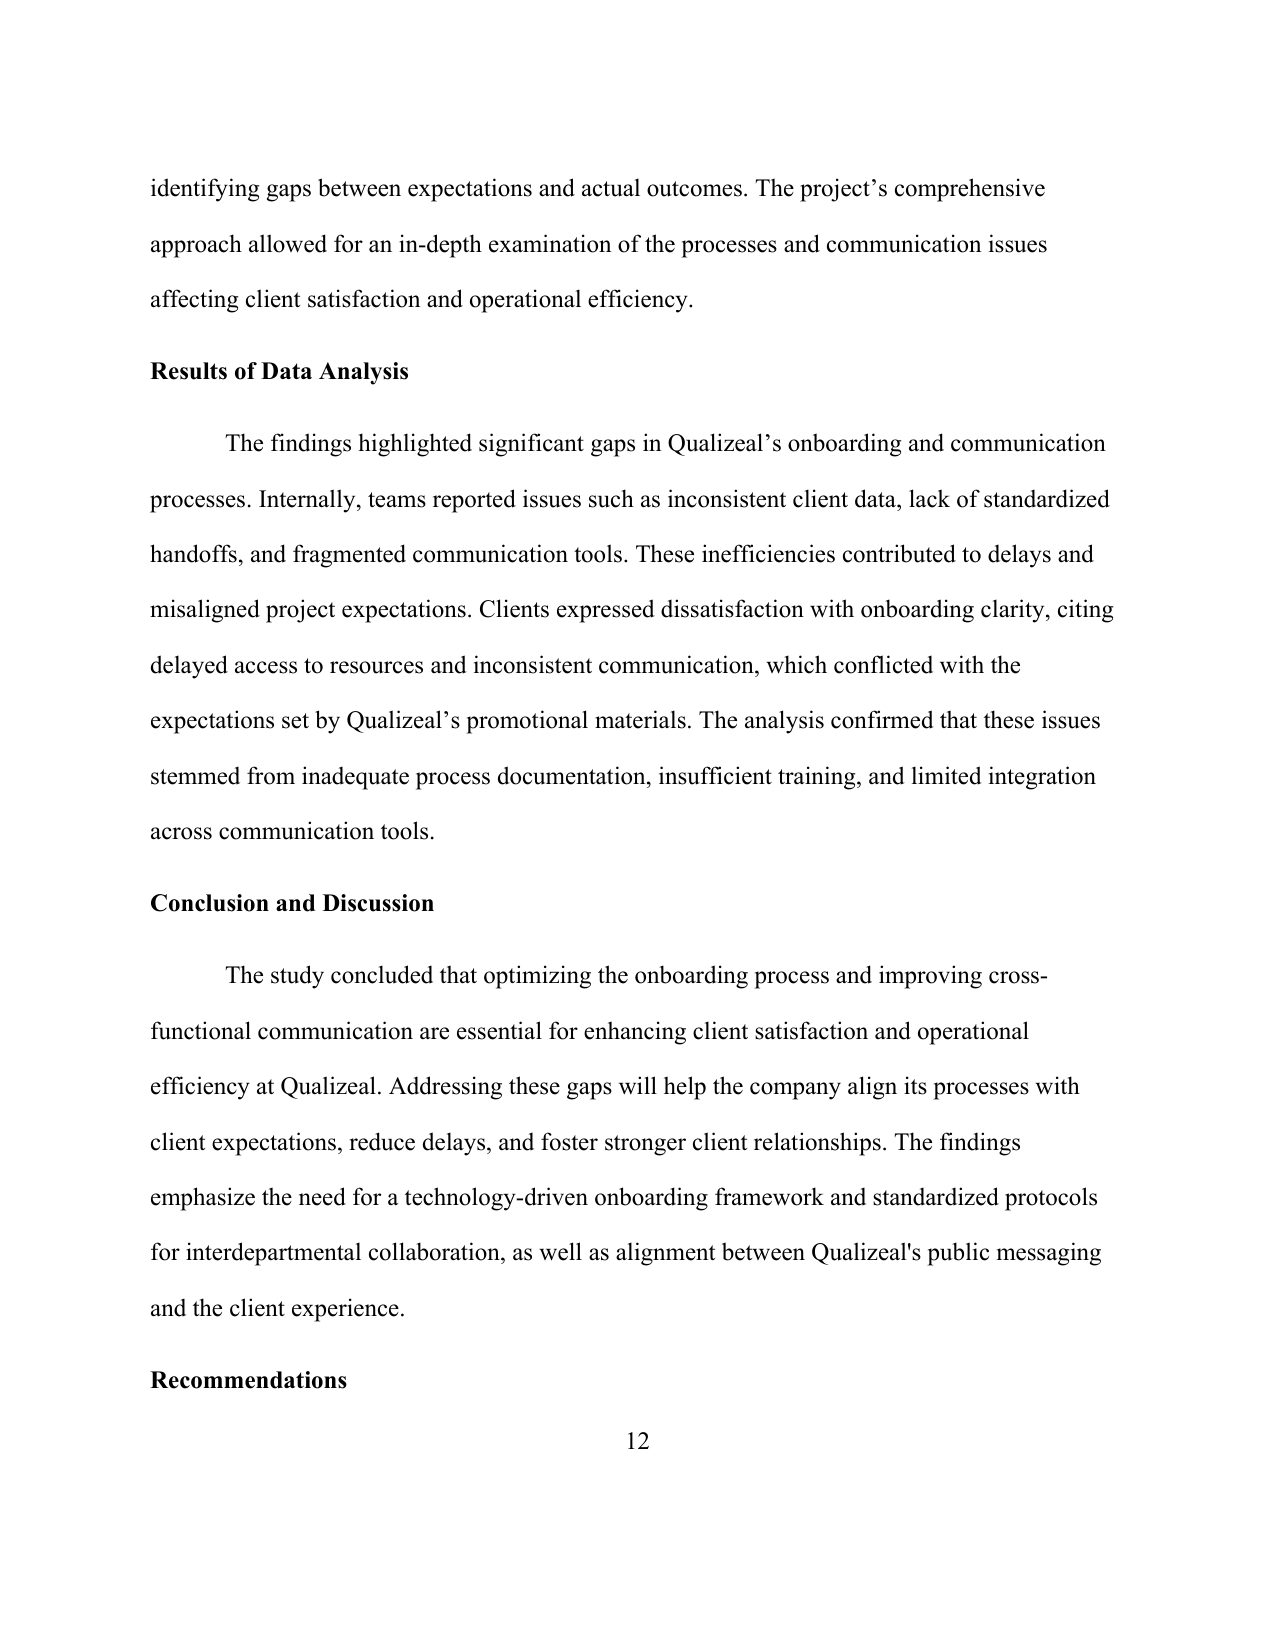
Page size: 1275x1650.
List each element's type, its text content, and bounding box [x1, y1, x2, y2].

text Results of Data Analysis [150, 357, 1125, 385]
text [150, 174, 1125, 313]
text Conclusion and Discussion [150, 889, 1125, 917]
text The findings highlighted significant gaps in Qualizeal’s onboarding and communication processes. Internally, teams reported issues such as inconsistent client data, lack of standardized handoffs, and fragmented communication tools. These inefficiencies contributed to delays and misaligned project expectations. Clients expressed dissatisfaction with onboarding clarity, citing delayed access to resources and inconsistent communication, which conflicted with the expectations set by Qualizeal’s promotional materials. The analysis confirmed that these issues stemmed from inadequate process documentation, insufficient training, and limited integration across communication tools. [150, 429, 1125, 845]
text The study concluded that optimizing the onboarding process and improving cross-functional communication are essential for enhancing client satisfaction and operational efficiency at Qualizeal. Addressing these gaps will help the company align its processes with client expectations, reduce delays, and foster stronger client relationships. The findings emphasize the need for a technology-driven onboarding framework and standardized protocols for interdepartmental collaboration, as well as alignment between Qualizeal's public messaging and the client experience. [150, 961, 1125, 1322]
text Recommendations [150, 1366, 1125, 1394]
